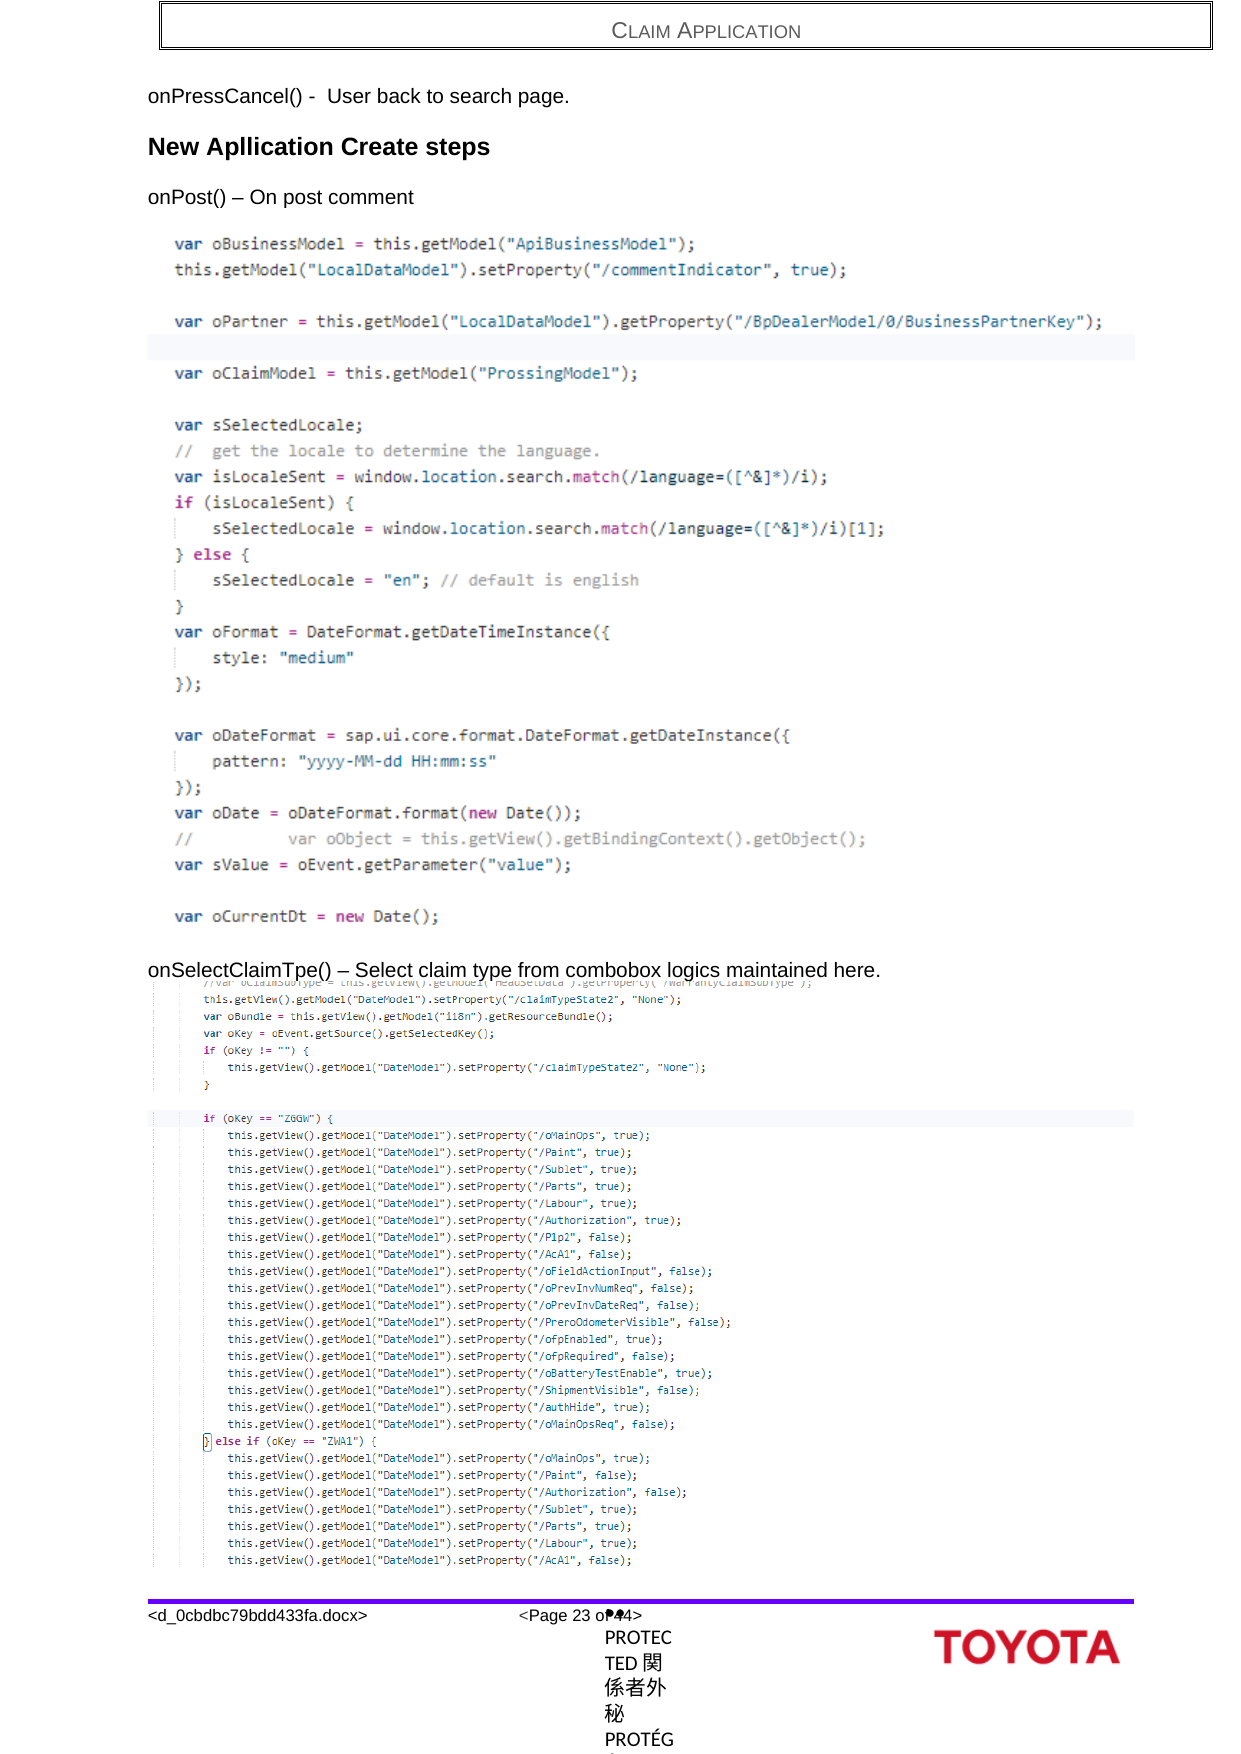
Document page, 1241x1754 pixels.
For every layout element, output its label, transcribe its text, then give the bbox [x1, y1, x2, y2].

picture [147, 208, 1136, 958]
picture [147, 981, 1134, 1569]
text onPressCancel() - User back to search page. [148, 84, 1134, 108]
text New Apllication Create steps [148, 132, 1134, 161]
text onPost() – On post comment [148, 185, 1134, 208]
text onSelectClaimTpe() – Select claim type from combobox logics maintained here. [148, 958, 1134, 981]
picture [930, 1625, 1127, 1675]
